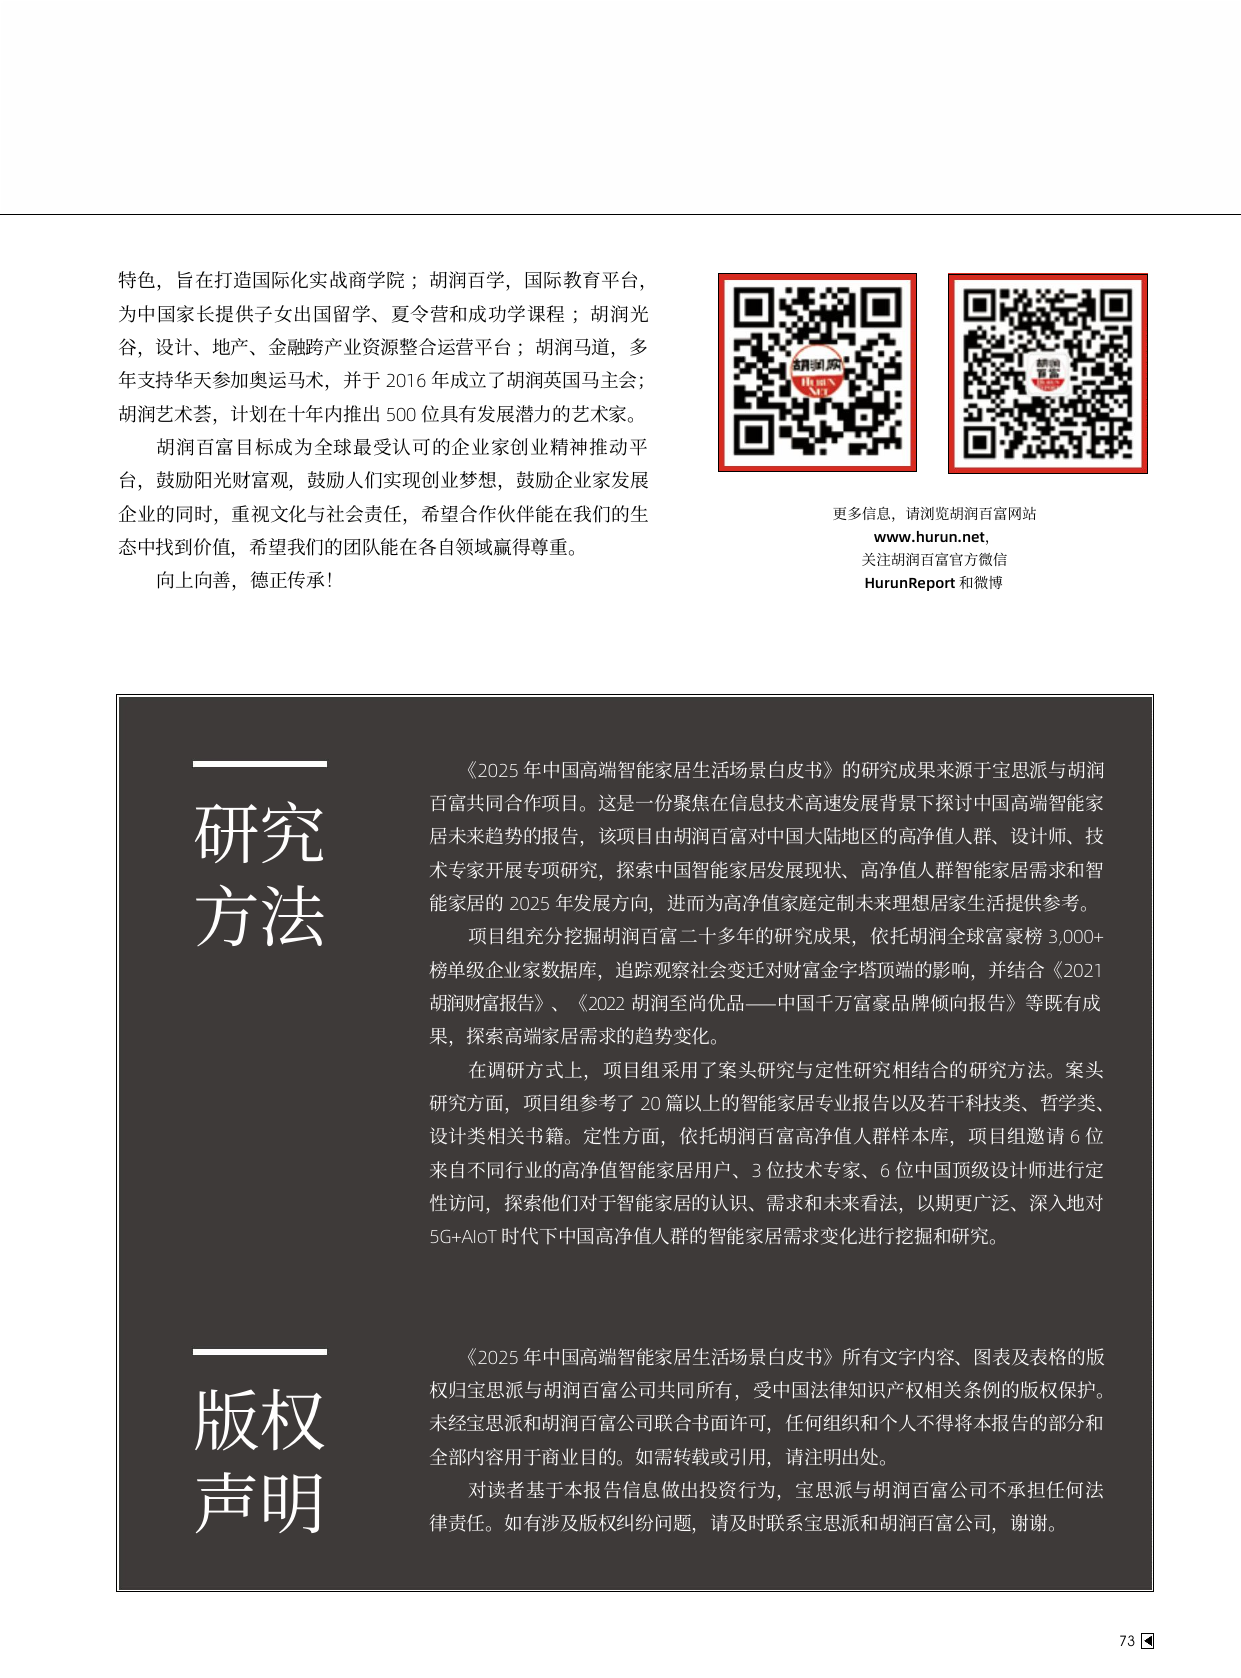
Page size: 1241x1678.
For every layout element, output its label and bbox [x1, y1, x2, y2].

picture [719, 274, 916, 471]
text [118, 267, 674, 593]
picture [117, 695, 1153, 1591]
picture [949, 275, 1147, 473]
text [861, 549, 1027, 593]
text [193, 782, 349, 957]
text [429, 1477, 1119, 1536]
picture [0, 0, 1241, 214]
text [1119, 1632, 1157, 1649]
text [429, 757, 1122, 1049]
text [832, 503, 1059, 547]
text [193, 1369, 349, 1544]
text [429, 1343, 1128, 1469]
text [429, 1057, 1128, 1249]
